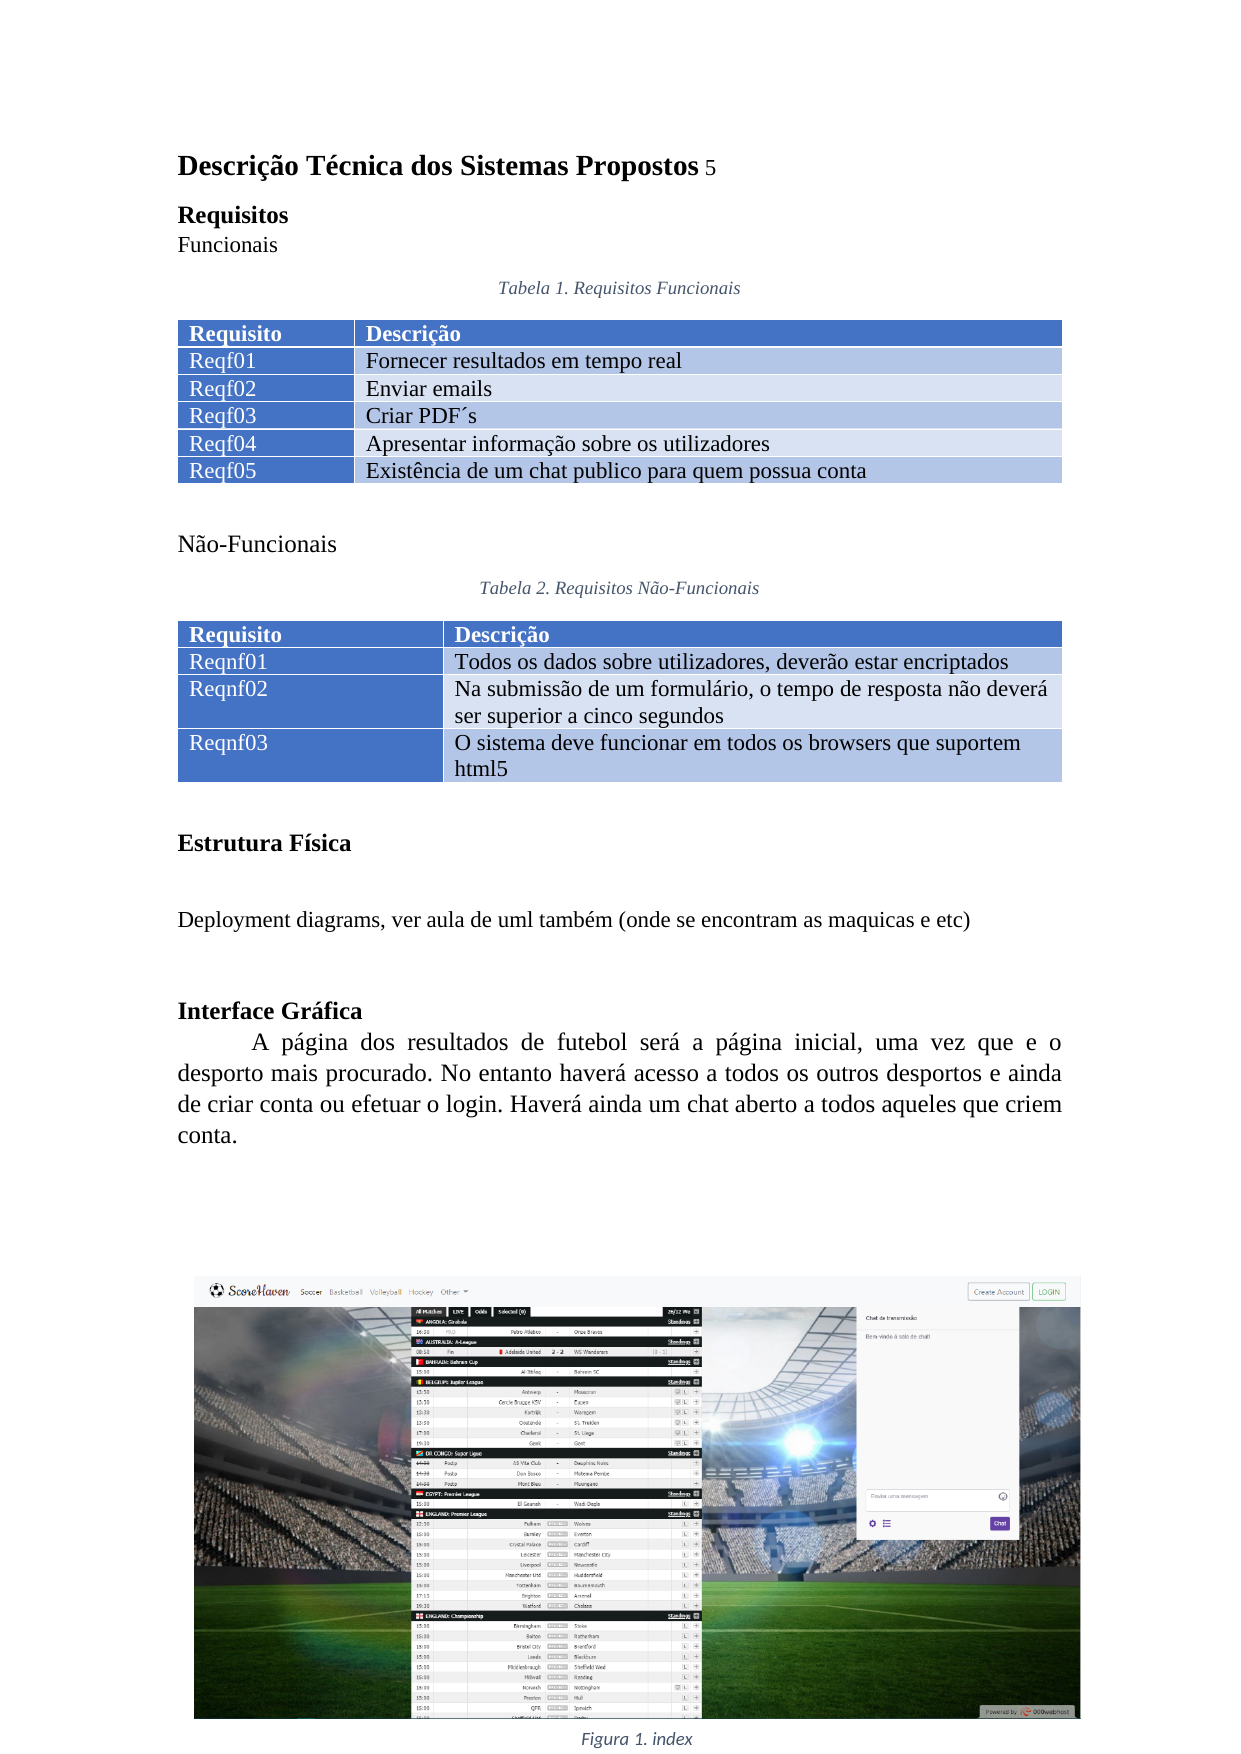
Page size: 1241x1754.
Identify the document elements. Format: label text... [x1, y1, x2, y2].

table_cell Reqf02 [178, 375, 354, 401]
text Tabela 2. Requisitos Não-Funcionais [177, 577, 1063, 599]
text A página dos resultados de futebol será a página inicial, uma vez que e o desporto mais procurado. No entanto haverá acesso a todos os outros desportos e ainda de criar conta ou efetuar o login. Haverá ainda um chat aberto a todos aqueles que criem conta. [177, 1027, 1063, 1149]
table_cell Reqf01 [178, 348, 354, 374]
table_cell Enviar emails [355, 375, 1062, 401]
table_cell Reqf05 [178, 457, 354, 483]
subtitle Estrutura Física [177, 828, 1063, 857]
subtitle Requisitos [177, 200, 1063, 229]
text Deployment diagrams, ver aula de uml também (onde se encontram as maquicas e etc) [177, 906, 1063, 932]
text Funcionais [177, 231, 1063, 258]
table_header Requisito [178, 320, 354, 346]
picture [194, 1276, 1081, 1719]
text Não-Funcionais [177, 529, 1063, 558]
table_cell Reqnf02 [178, 675, 443, 728]
table_header Requisito [178, 621, 443, 647]
table_cell Fornecer resultados em tempo real [355, 348, 1062, 374]
table_header Descrição [355, 320, 1062, 346]
subtitle Interface Gráfica [177, 996, 1063, 1025]
table_cell Existência de um chat publico para quem possua conta [355, 457, 1062, 483]
table_cell Reqnf03 [178, 729, 443, 782]
table_cell Criar PDF´s [355, 402, 1062, 428]
table_cell O sistema deve funcionar em todos os browsers que suportem html5 [444, 729, 1062, 782]
table_cell Reqf04 [178, 430, 354, 456]
table_cell Reqf03 [178, 402, 354, 428]
table_cell Apresentar informação sobre os utilizadores [355, 430, 1062, 456]
table_cell Reqnf01 [178, 648, 443, 674]
table_header Descrição [444, 621, 1062, 647]
table_cell Na submissão de um formulário, o tempo de resposta não deverá ser superior a cinco segundos [444, 675, 1062, 728]
text Tabela 1. Requisitos Funcionais [177, 277, 1063, 298]
text Descrição Técnica dos Sistemas Propostos 5 [177, 148, 1063, 181]
table_cell Todos os dados sobre utilizadores, deverão estar encriptados [444, 648, 1062, 674]
